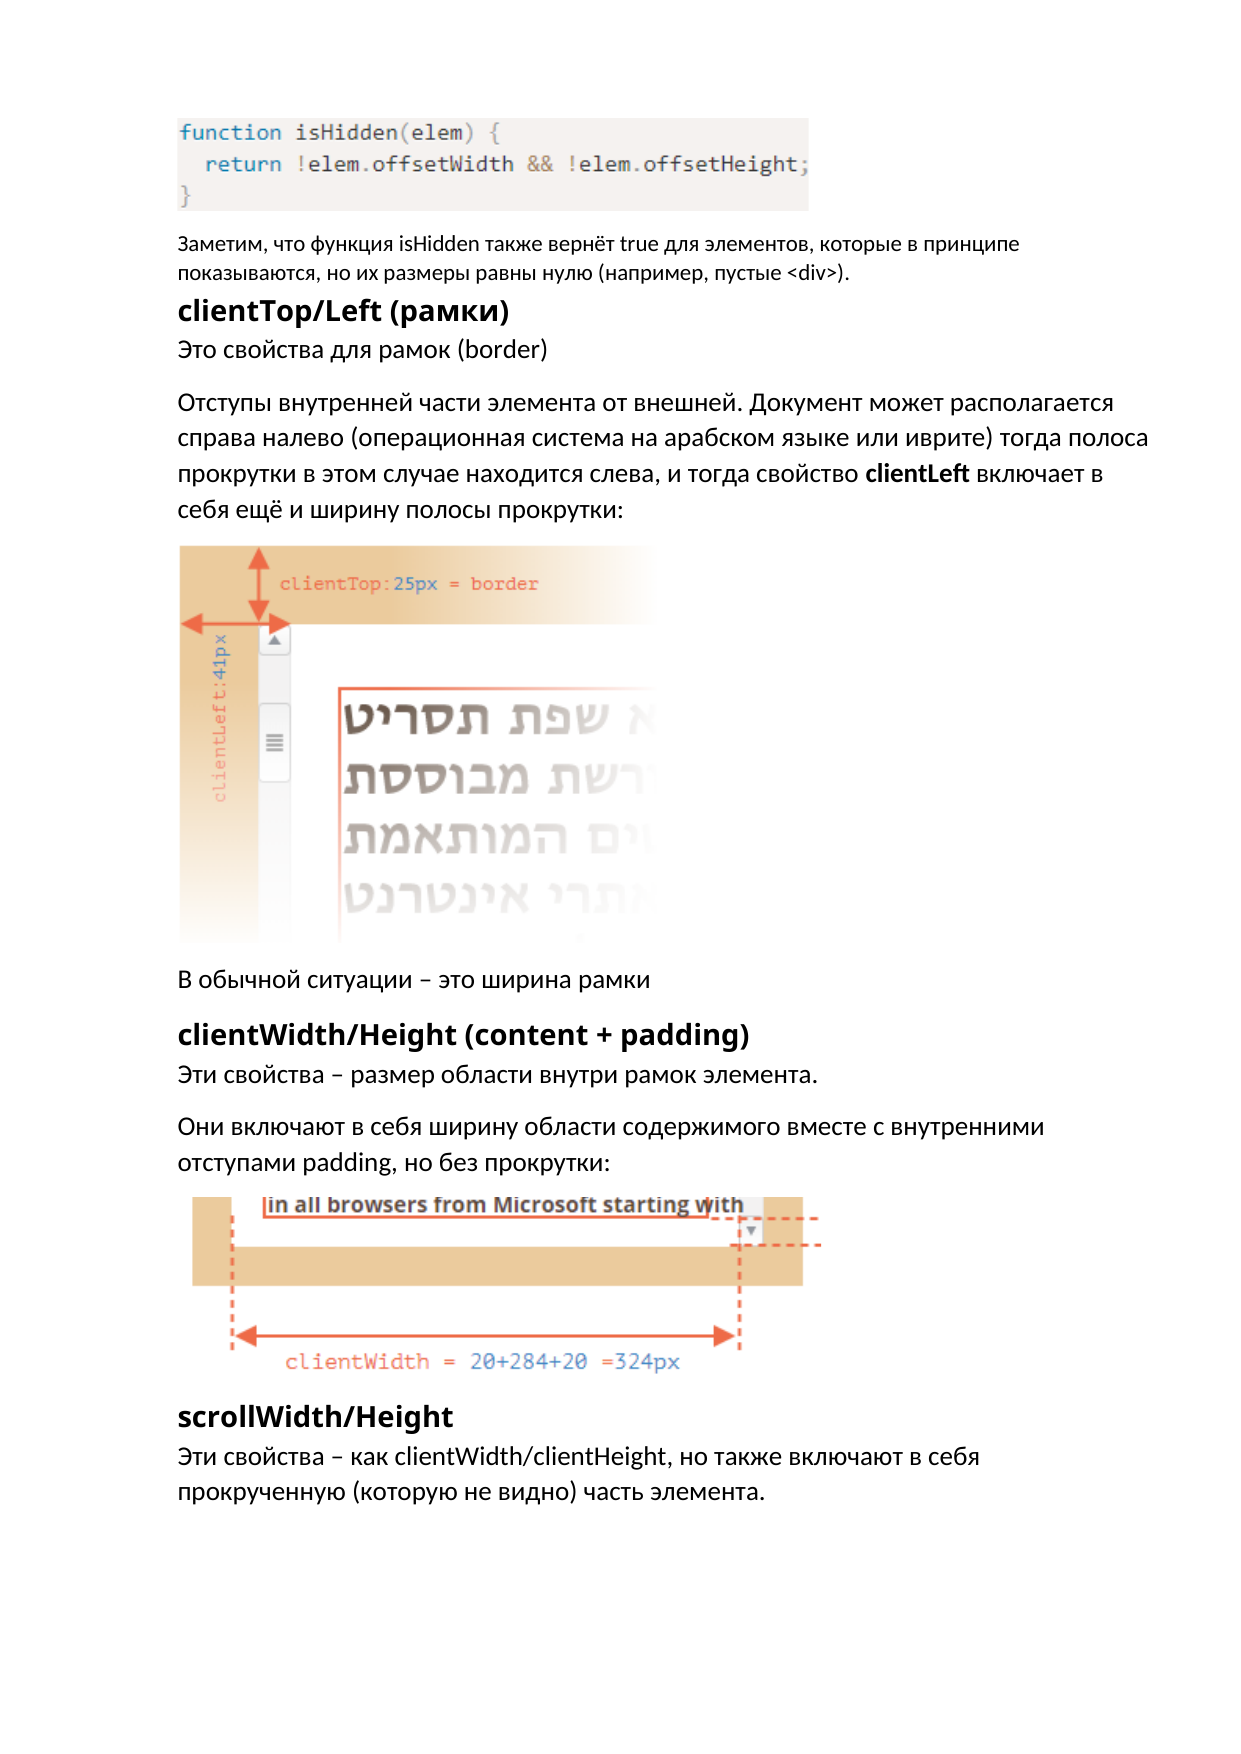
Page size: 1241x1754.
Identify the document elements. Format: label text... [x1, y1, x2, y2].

text Эти свойства – размер области внутри рамок элемента. [177, 1057, 1152, 1090]
subtitle clientWidth/Height (content + padding) [177, 1014, 1152, 1054]
subtitle scrollWidth/Height [177, 1396, 1152, 1436]
text Они включают в себя ширину области содержимого вместе с внутренними отступами padding, но без прокрутки: [177, 1109, 1152, 1178]
text Заметим, что функция isHidden также вернёт true для элементов, которые в принципе показываются, но их размеры равны нулю (например, пустые <div>). [177, 229, 1152, 286]
text Отступы внутренней части элемента от внешней. Документ может располагается справа налево (операционная система на арабском языке или иврите) тогда полоса прокрутки в этом случае находится слева, и тогда свойство clientLeft включает в себя ещё и ширину полосы прокрутки: [177, 385, 1152, 525]
subtitle clientTop/Left (рамки) [177, 290, 1152, 329]
text В обычной ситуации – это ширина рамки [177, 962, 1152, 995]
picture [177, 544, 660, 943]
text Это свойства для рамок (border) [177, 333, 1152, 366]
picture [177, 1197, 822, 1377]
text Эти свойства – как clientWidth/clientHeight, но также включают в себя прокрученную (которую не видно) часть элемента. [177, 1439, 1152, 1508]
picture [177, 118, 809, 211]
